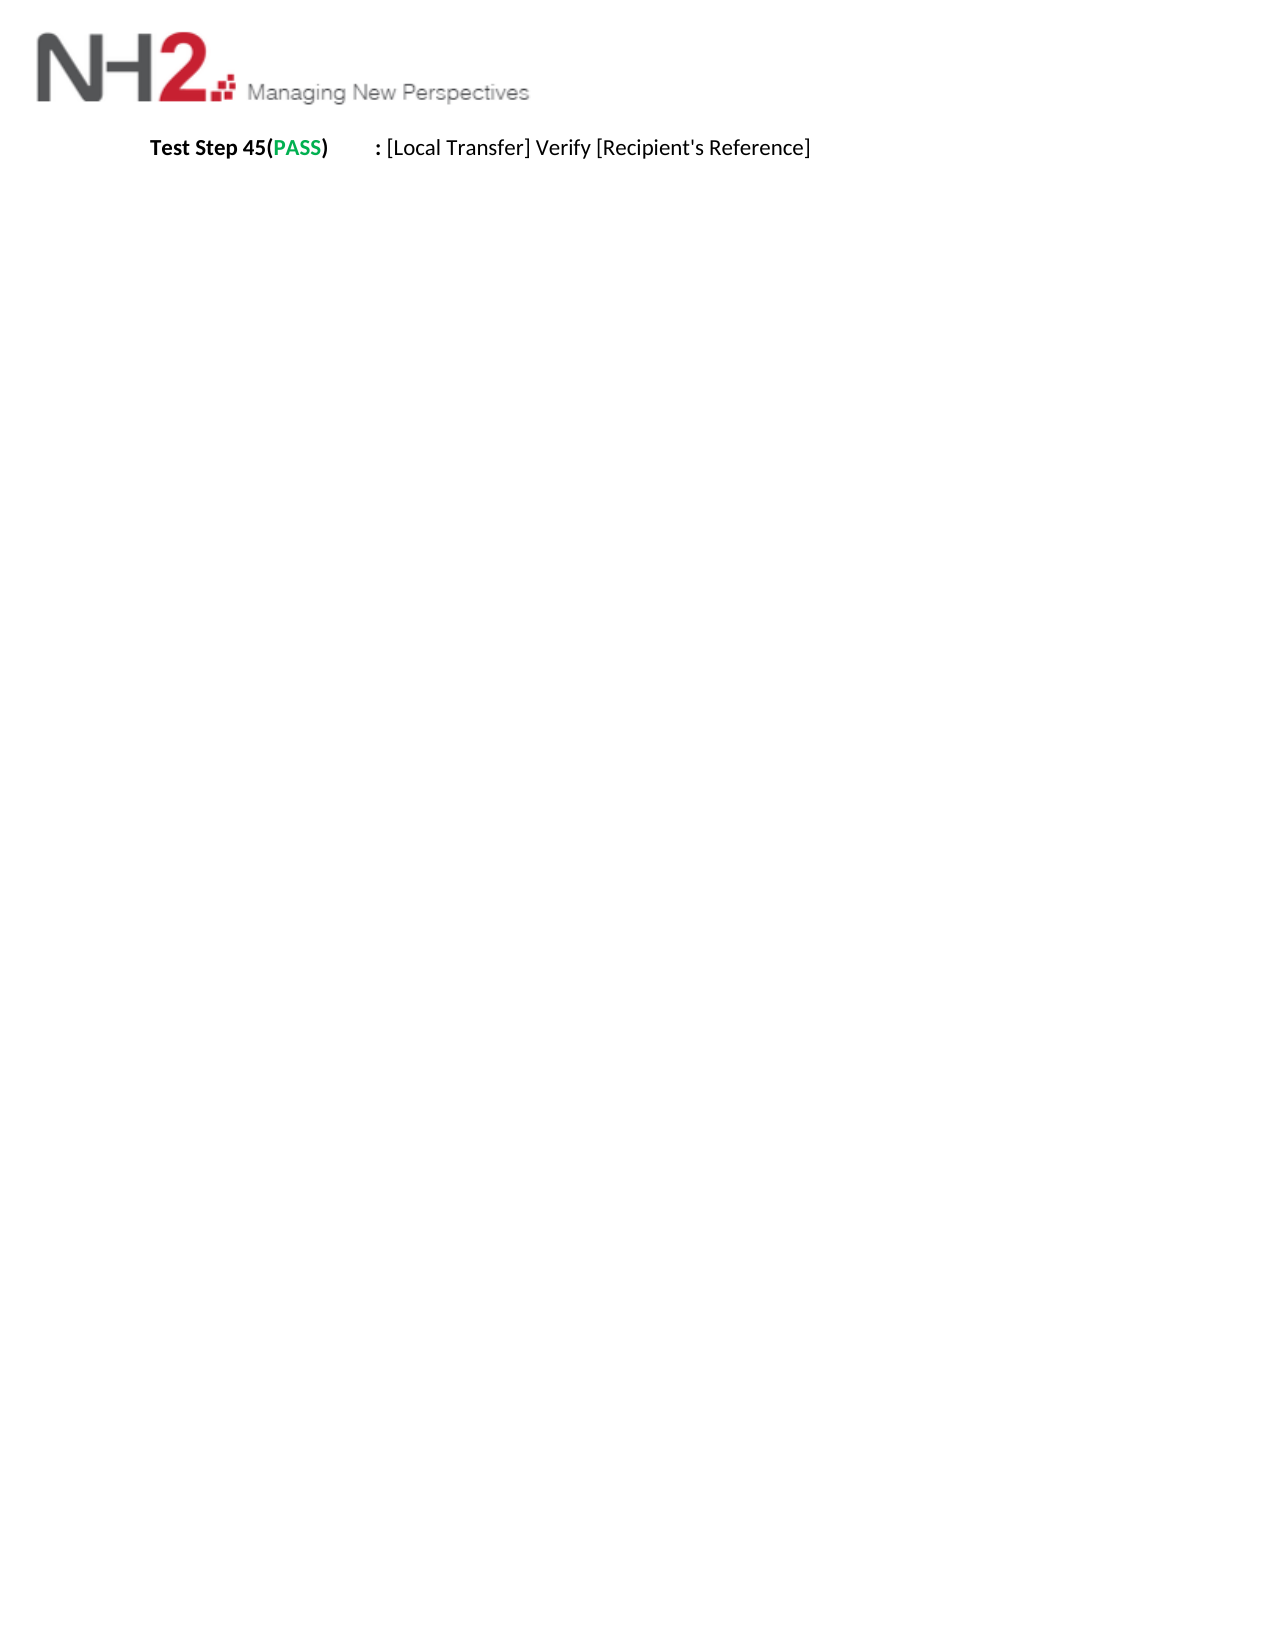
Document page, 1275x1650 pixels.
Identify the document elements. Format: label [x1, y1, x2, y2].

picture [26, 23, 540, 111]
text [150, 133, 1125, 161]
